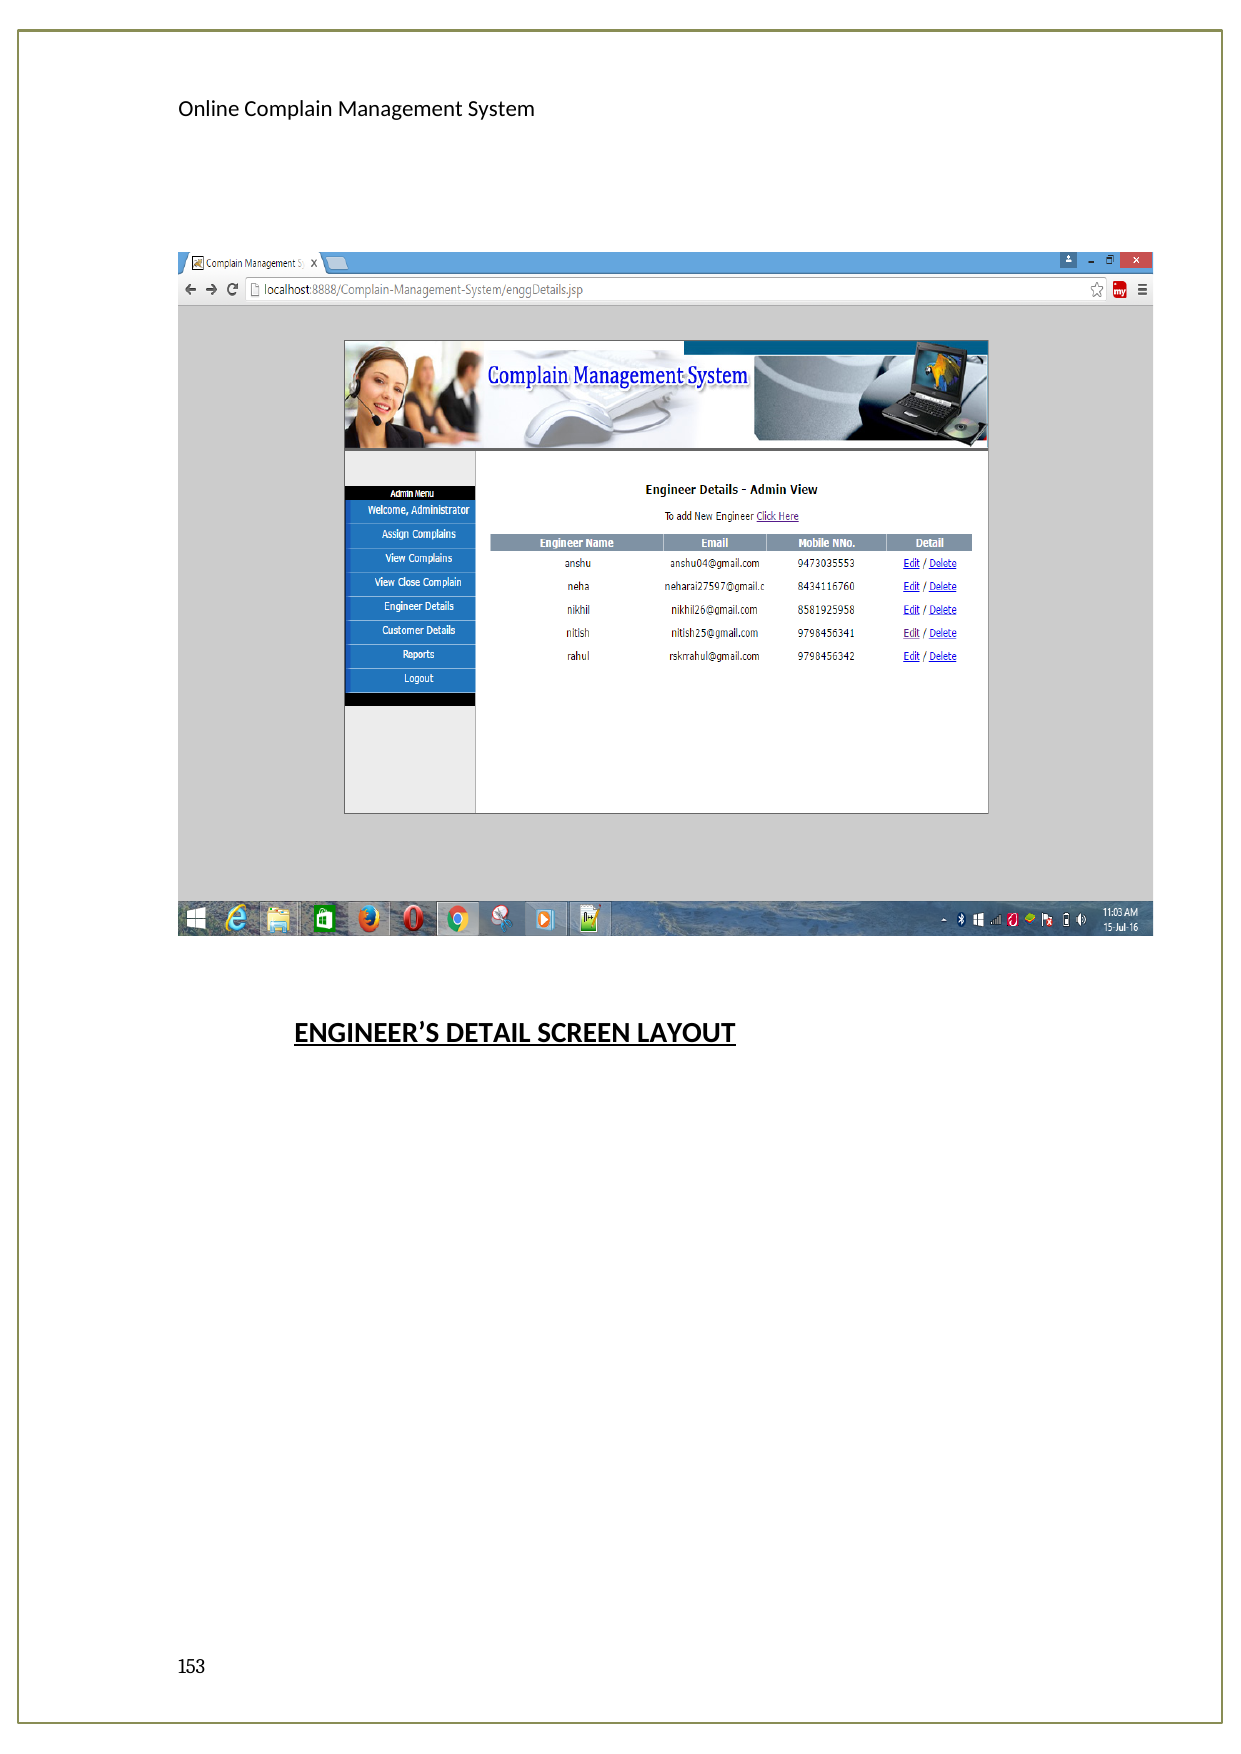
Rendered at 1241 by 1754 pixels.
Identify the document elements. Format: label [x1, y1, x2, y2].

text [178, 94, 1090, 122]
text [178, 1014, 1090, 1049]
picture [178, 252, 1154, 936]
